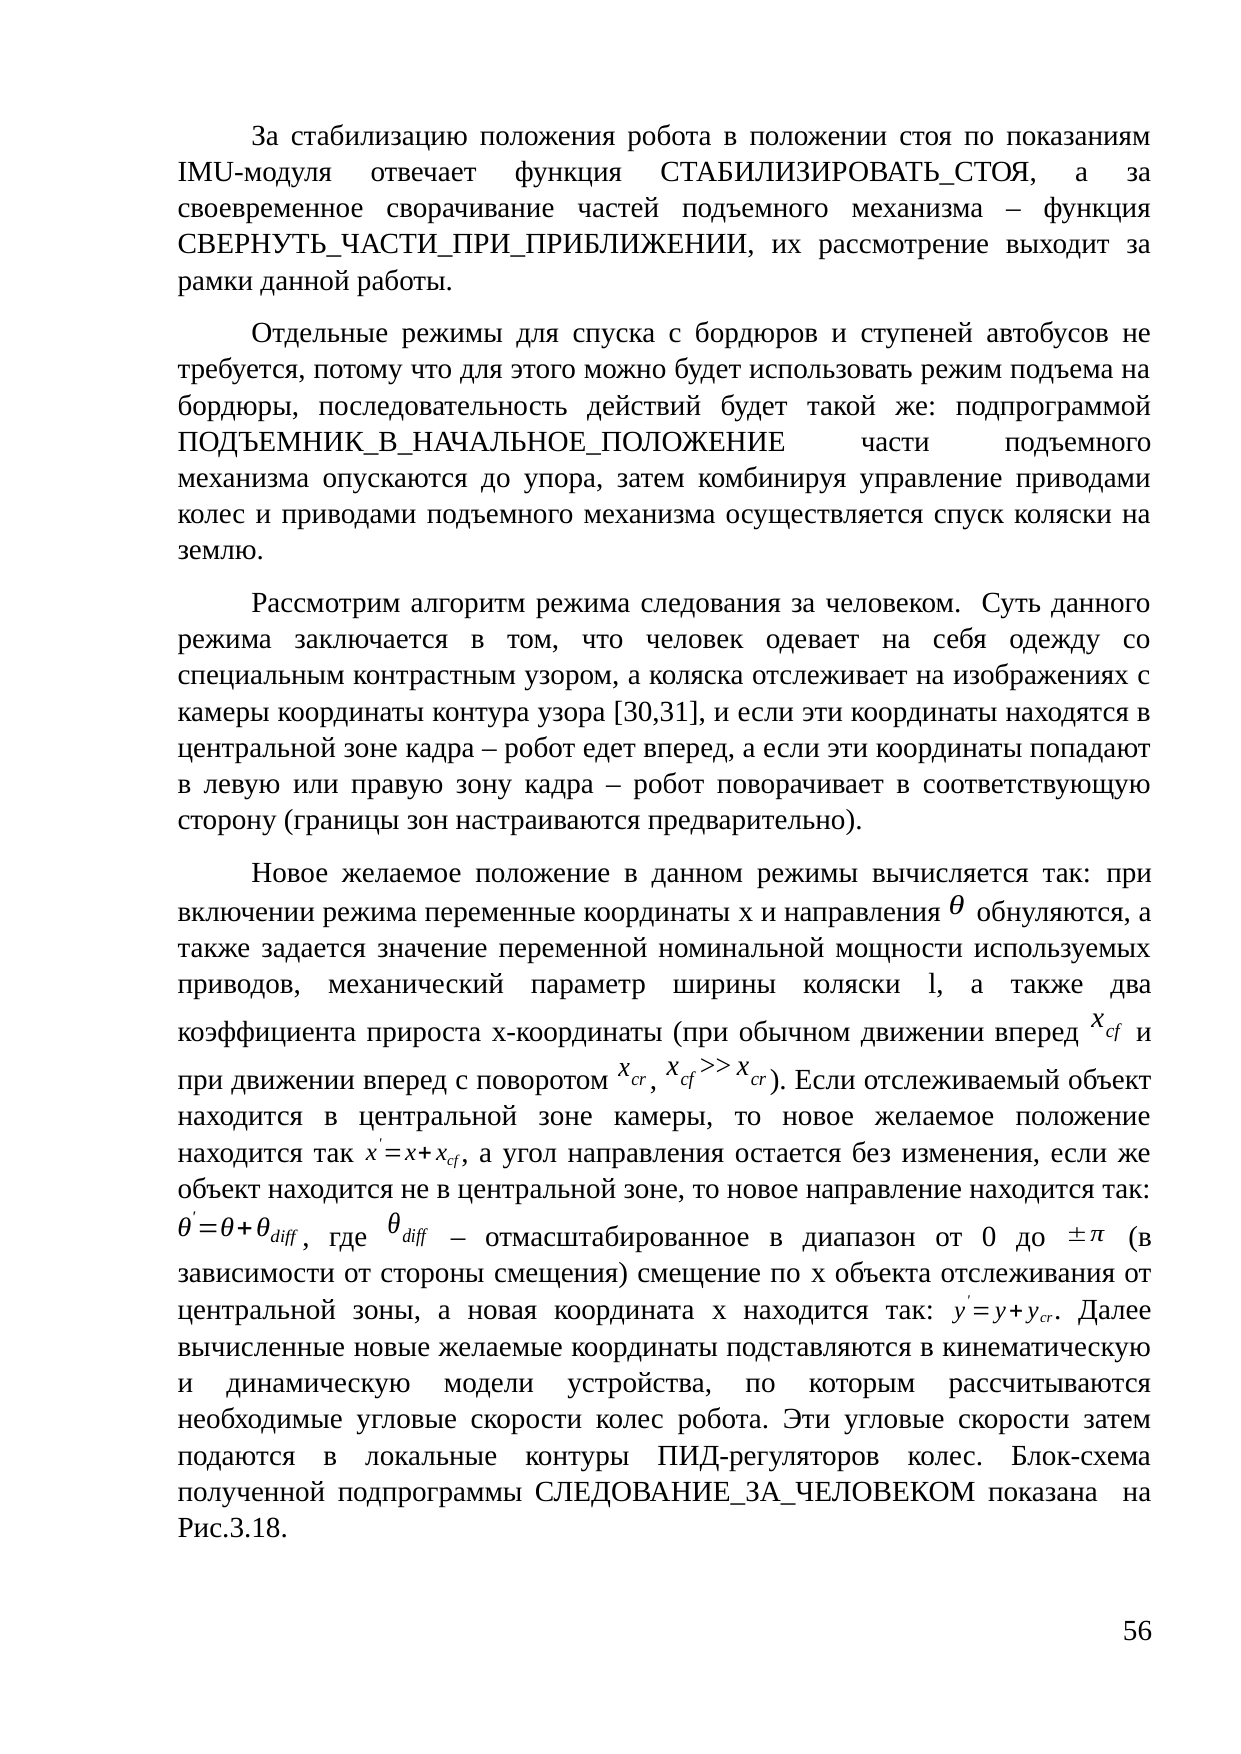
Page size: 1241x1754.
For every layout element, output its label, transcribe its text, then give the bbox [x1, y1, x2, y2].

text Новое желаемое положение в данном режимы вычисляется так: при включении режима переменные координаты x и направления обнуляются, а также задается значение переменной номинальной мощности используемых приводов, механический параметр ширины коляски l, а также два коэффициента прироста x-координаты (при обычном движении вперед и при движении вперед с поворотом , ). Если отслеживаемый объект находится в центральной зоне камеры, то новое желаемое положение находится так , а угол направления остается без изменения, если же объект находится не в центральной зоне, то новое направление находится так: , где – отмасштабированное в диапазон от 0 до (в зависимости от стороны смещения) смещение по x объекта отслеживания от центральной зоны, а новая координата x находится так: . Далее вычисленные новые желаемые координаты подставляются в кинематическую и динамическую модели устройства, по которым рассчитываются необходимые угловые скорости колес робота. Эти угловые скорости затем подаются в локальные контуры ПИД-регуляторов колес. Блок-схема полученной подпрограммы СЛЕДОВАНИЕ_ЗА_ЧЕЛОВЕКОМ показана на Рис.3.18. [177, 855, 1152, 1543]
text Рассмотрим алгоритм режима следования за человеком. Суть данного режима заключается в том, что человек одевает на себя одежду со специальным контрастным узором, а коляска отслеживает на изображениях с камеры координаты контура узора [30,31], и если эти координаты находятся в центральной зоне кадра – робот едет вперед, а если эти координаты попадают в левую или правую зону кадра – робот поворачивает в соответствующую сторону (границы зон настраиваются предварительно). [177, 585, 1152, 836]
text Отдельные режимы для спуска с бордюров и ступеней автобусов не требуется, потому что для этого можно будет использовать режим подъема на бордюры, последовательность действий будет такой же: подпрограммой ПОДЪЕМНИК_В_НАЧАЛЬНОЕ_ПОЛОЖЕНИЕ части подъемного механизма опускаются до упора, затем комбинируя управление приводами колес и приводами подъемного механизма осуществляется спуск коляски на землю. [177, 316, 1152, 566]
text За стабилизацию положения робота в положении стоя по показаниям IMU-модуля отвечает функция СТАБИЛИЗИРОВАТЬ_СТОЯ, а за своевременное сворачивание частей подъемного механизма – функция СВЕРНУТЬ_ЧАСТИ_ПРИ_ПРИБЛИЖЕНИИ, их рассмотрение выходит за рамки данной работы. [177, 118, 1152, 296]
